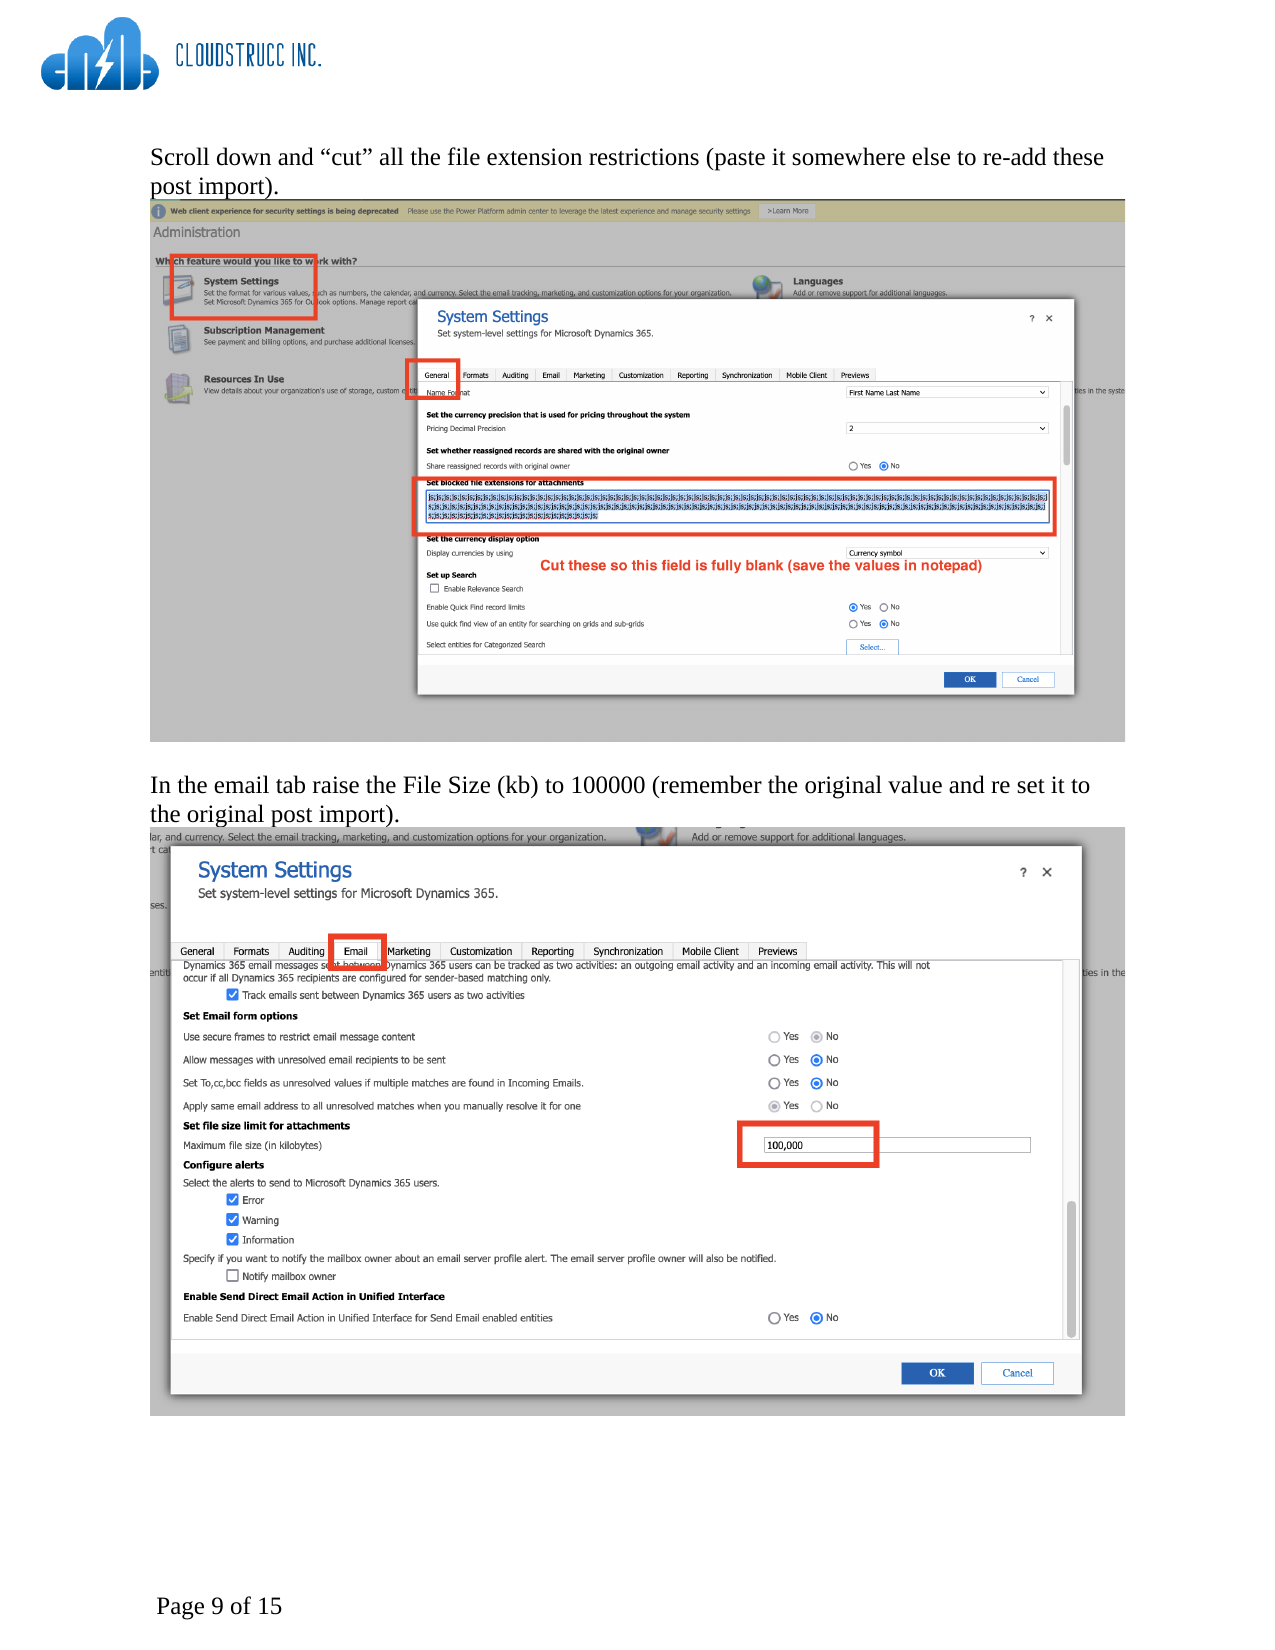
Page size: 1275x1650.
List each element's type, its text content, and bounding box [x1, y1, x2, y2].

text In the email tab raise the File Size (kb) to 100000 (remember the original value and re set it to the original post import). [150, 770, 1125, 827]
picture [150, 199, 1125, 742]
picture [0, 0, 359, 108]
text Scroll down and “cut” all the file extension restrictions (paste it somewhere else to re-add these post import). [150, 142, 1125, 199]
picture [150, 827, 1125, 1416]
